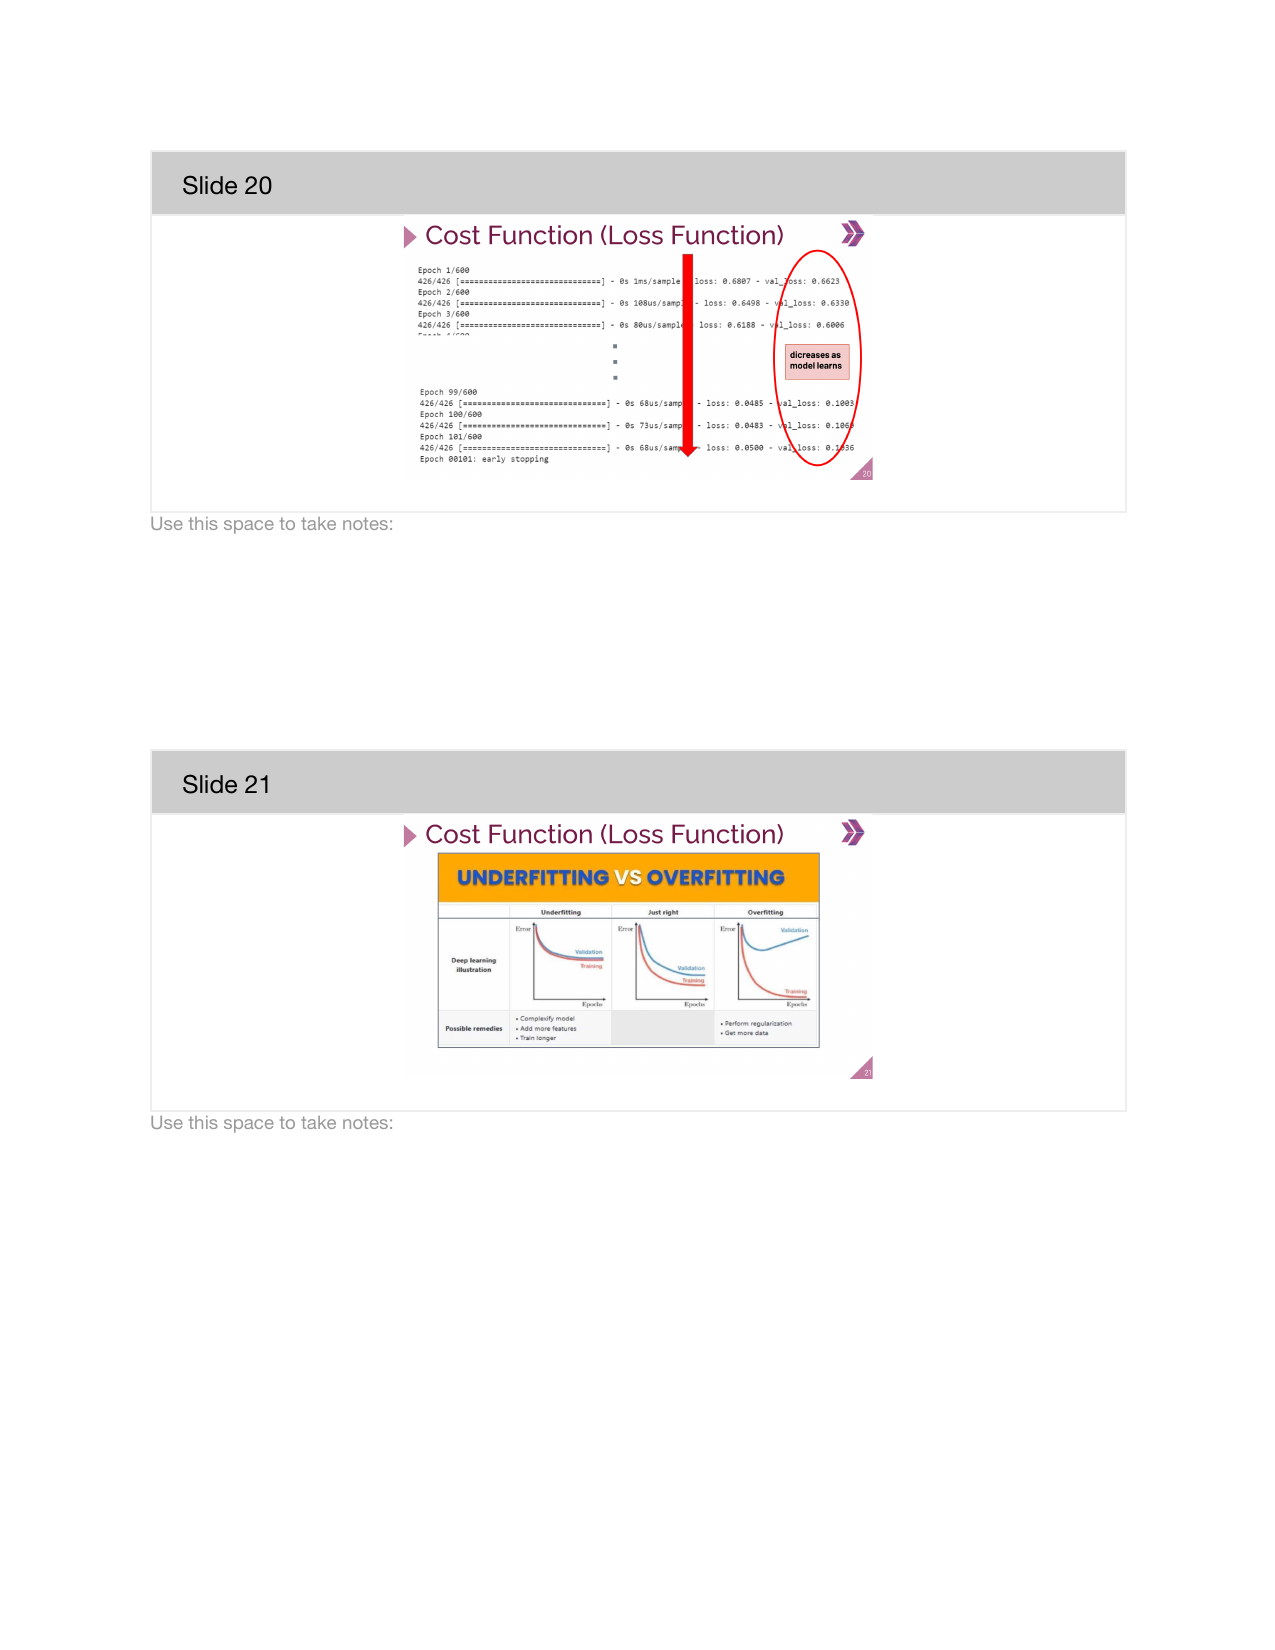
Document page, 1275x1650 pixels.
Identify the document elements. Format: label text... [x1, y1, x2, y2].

table_cell [152, 216, 1125, 511]
picture [403, 215, 873, 480]
table_header Slide 20 [152, 152, 1125, 214]
text Use this space to take notes: [150, 1112, 1125, 1135]
text Use this space to take notes: [150, 513, 1125, 536]
table_cell [152, 815, 1125, 1110]
picture [403, 814, 873, 1079]
table_header Slide 21 [152, 751, 1125, 813]
